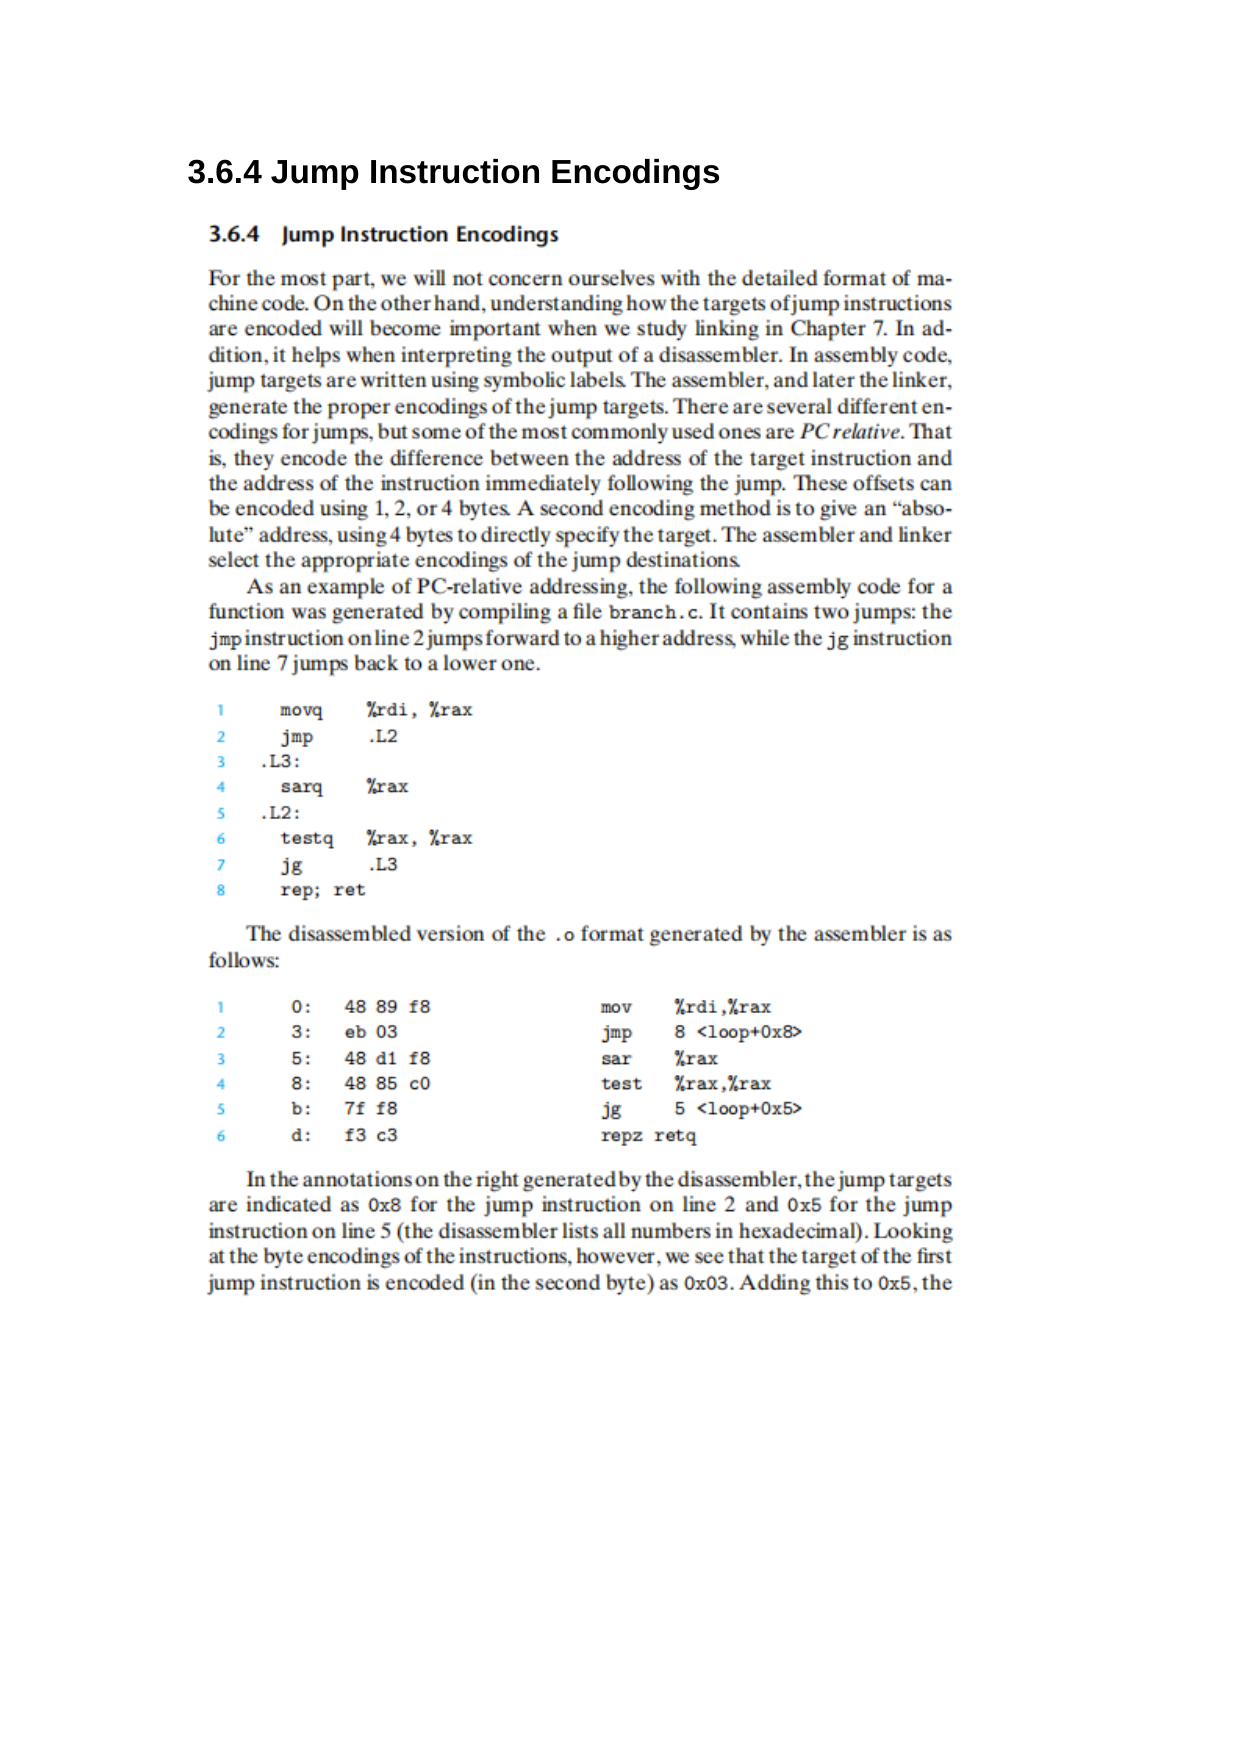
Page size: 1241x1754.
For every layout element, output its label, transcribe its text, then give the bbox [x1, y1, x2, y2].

picture [187, 212, 1033, 1304]
subtitle 3.6.4 Jump Instruction Encodings [187, 151, 1053, 192]
